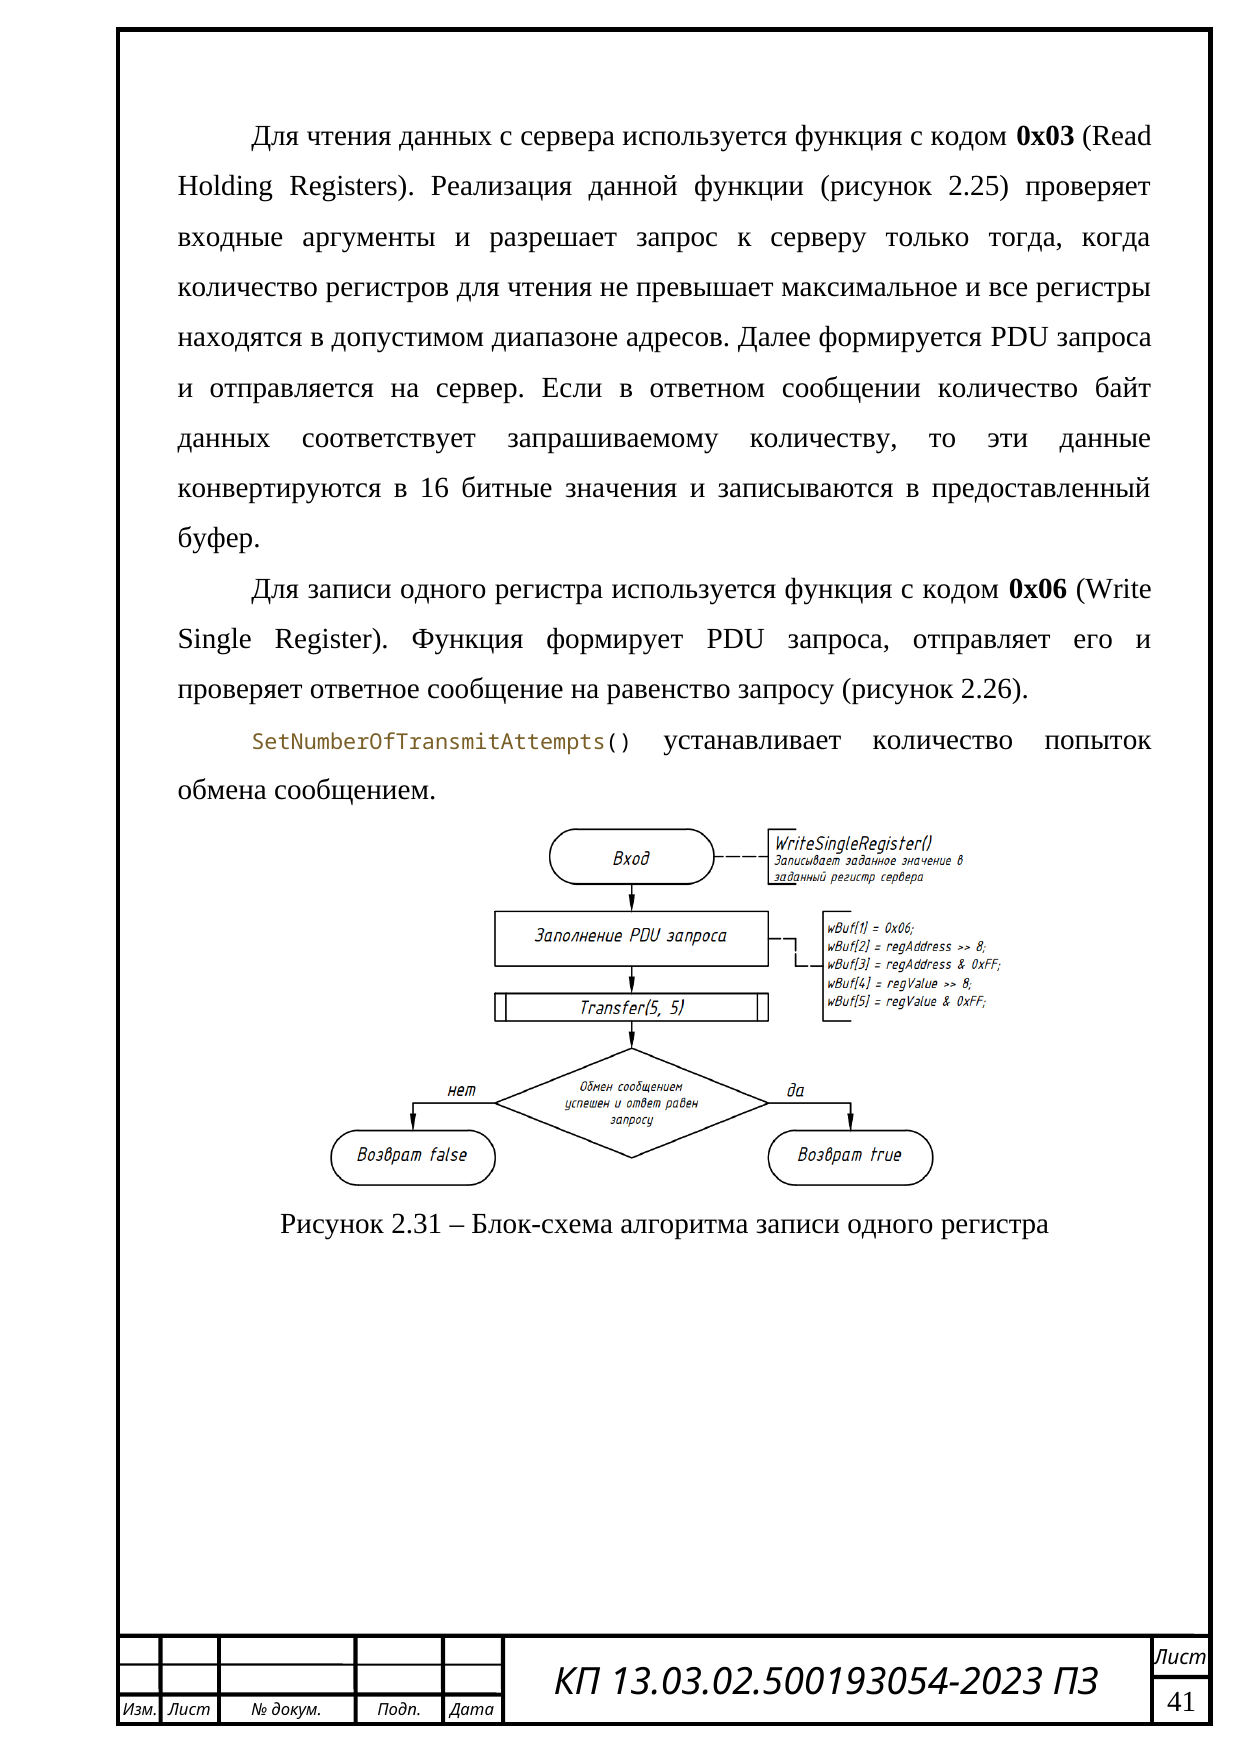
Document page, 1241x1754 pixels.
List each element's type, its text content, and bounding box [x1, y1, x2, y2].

text SetNumberOfTransmitAttempts() устанавливает количество попыток обмена сообщением. [177, 722, 1152, 806]
picture [326, 822, 1003, 1190]
text Для чтения данных с сервера используется функция с кодом 0x03 (Read Holding Registers). Реализация данной функции (рисунок 2.25) проверяет входные аргументы и разрешает запрос к серверу только тогда, когда количество регистров для чтения не превышает максимальное и все регистры находятся в допустимом диапазоне адресов. Далее формируется PDU запроса и отправляется на сервер. Если в ответном сообщении количество байт данных соответствует запрашиваемому количеству, то эти данные конвертируются в 16 битные значения и записываются в предоставленный буфер. [177, 118, 1152, 554]
text Для записи одного регистра используется функция с кодом 0x06 (Write Single Register). Функция формирует PDU запроса, отправляет его и проверяет ответное сообщение на равенство запросу (рисунок 2.26). [177, 571, 1152, 705]
